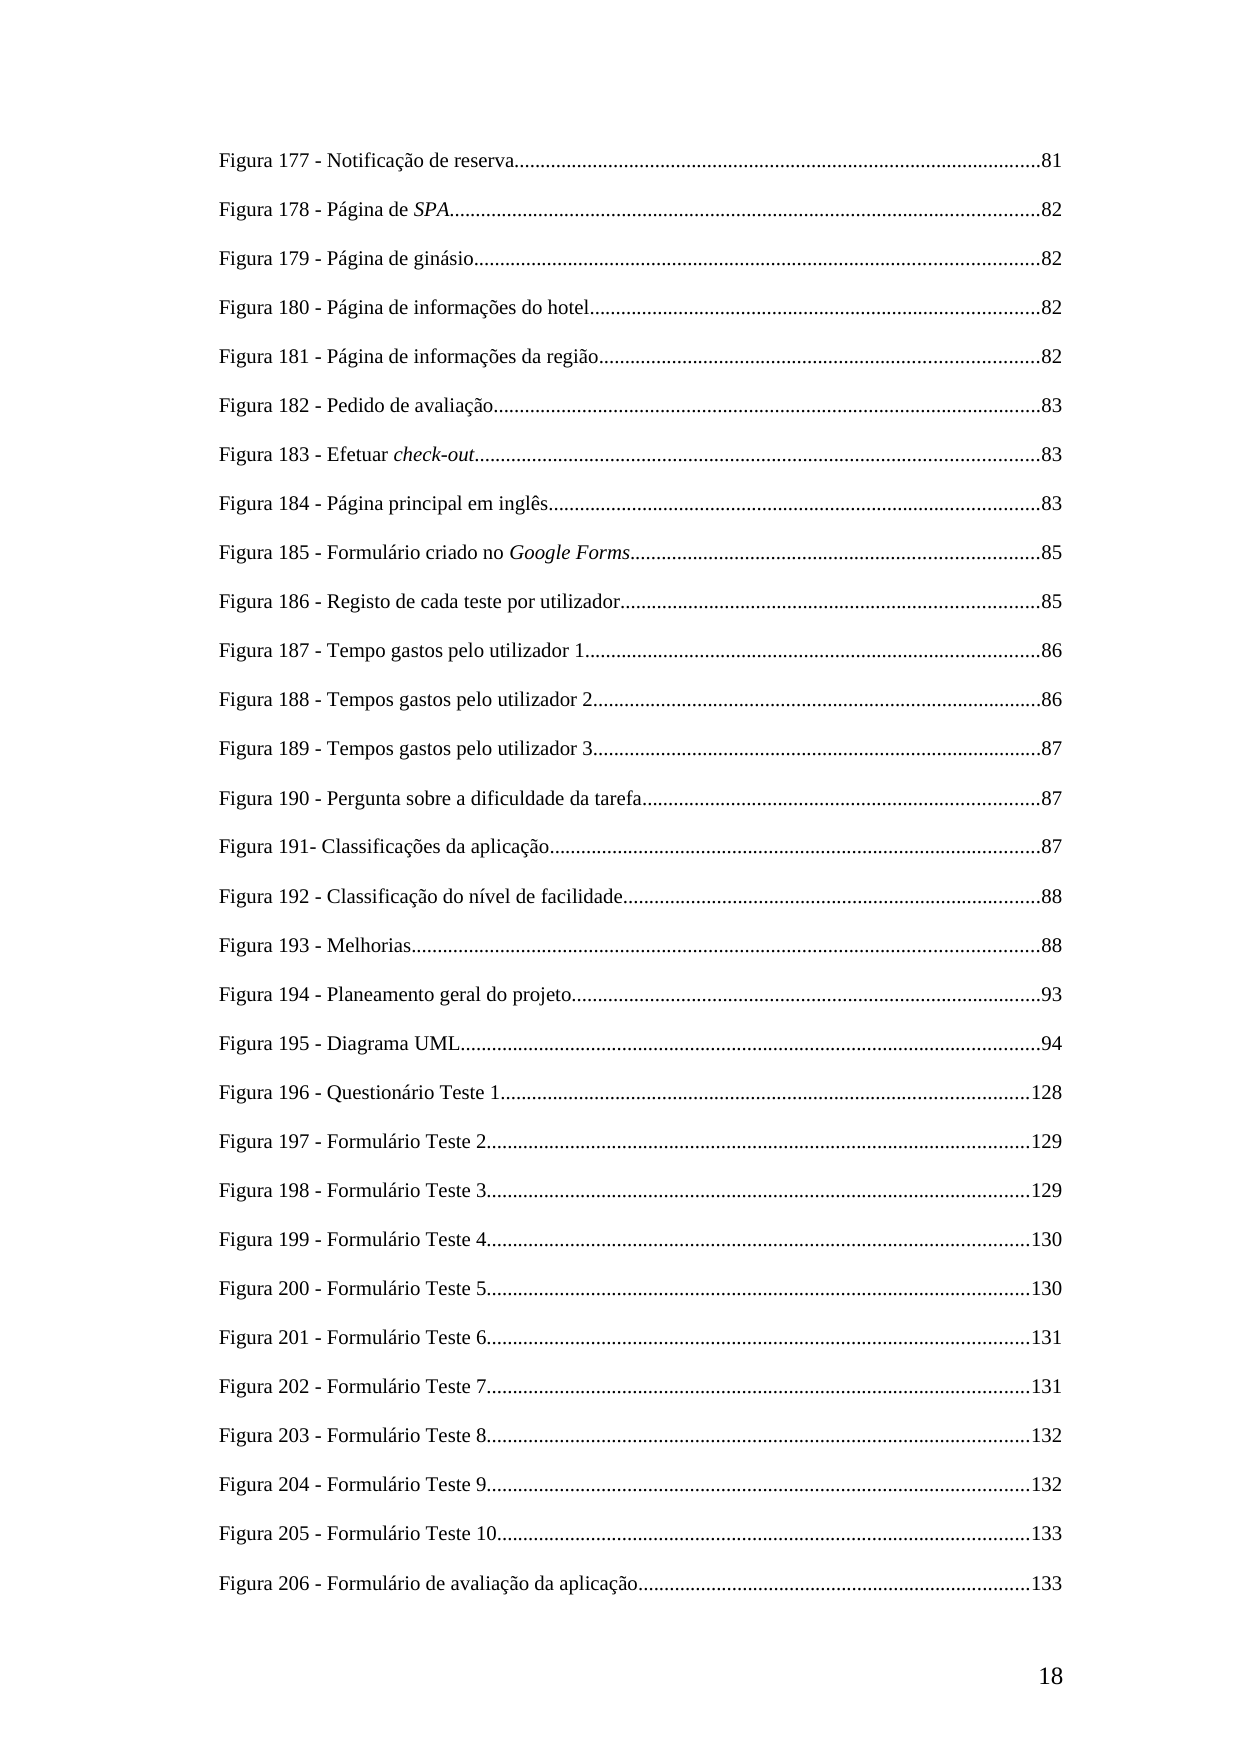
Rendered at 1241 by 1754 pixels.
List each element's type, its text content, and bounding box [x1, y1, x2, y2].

text Figura 196 - Questionário Teste 1 128 [177, 1080, 1063, 1104]
text Figura 200 - Formulário Teste 5 130 [177, 1276, 1063, 1300]
text Figura 180 - Página de informações do hotel 82 [177, 295, 1063, 319]
text Figura 191- Classificações da aplicação 87 [177, 834, 1063, 858]
text Figura 198 - Formulário Teste 3 129 [177, 1178, 1063, 1202]
text Figura 197 - Formulário Teste 2 129 [177, 1129, 1063, 1153]
text Figura 181 - Página de informações da região 82 [177, 344, 1063, 368]
text Figura 187 - Tempo gastos pelo utilizador 1 86 [177, 638, 1063, 662]
text Figura 201 - Formulário Teste 6 131 [177, 1325, 1063, 1349]
text Figura 195 - Diagrama UML 94 [177, 1031, 1063, 1055]
text Figura 182 - Pedido de avaliação 83 [177, 393, 1063, 417]
text Figura 194 - Planeamento geral do projeto 93 [177, 982, 1063, 1006]
text Figura 206 - Formulário de avaliação da aplicação 133 [177, 1570, 1063, 1594]
text Figura 203 - Formulário Teste 8 132 [177, 1423, 1063, 1447]
text Figura 186 - Registo de cada teste por utilizador 85 [177, 589, 1063, 613]
text Figura 192 - Classificação do nível de facilidade 88 [177, 883, 1063, 908]
text Figura 204 - Formulário Teste 9 132 [177, 1472, 1063, 1496]
text Figura 193 - Melhorias 88 [177, 933, 1063, 957]
text Figura 190 - Pergunta sobre a dificuldade da tarefa. 87 [177, 785, 1063, 809]
text Figura 184 - Página principal em inglês 83 [177, 491, 1063, 515]
text Figura 178 - Página de SPA 82 [177, 197, 1063, 221]
text Figura 205 - Formulário Teste 10 133 [177, 1521, 1063, 1545]
text Figura 202 - Formulário Teste 7 131 [177, 1374, 1063, 1398]
text Figura 185 - Formulário criado no Google Forms 85 [177, 540, 1063, 564]
text Figura 199 - Formulário Teste 4 130 [177, 1227, 1063, 1251]
text Figura 179 - Página de ginásio 82 [177, 246, 1063, 270]
text Figura 189 - Tempos gastos pelo utilizador 3 87 [177, 736, 1063, 760]
text Figura 183 - Efetuar check-out 83 [177, 442, 1063, 466]
text Figura 177 - Notificação de reserva 81 [177, 148, 1063, 172]
text Figura 188 - Tempos gastos pelo utilizador 2 86 [177, 687, 1063, 711]
